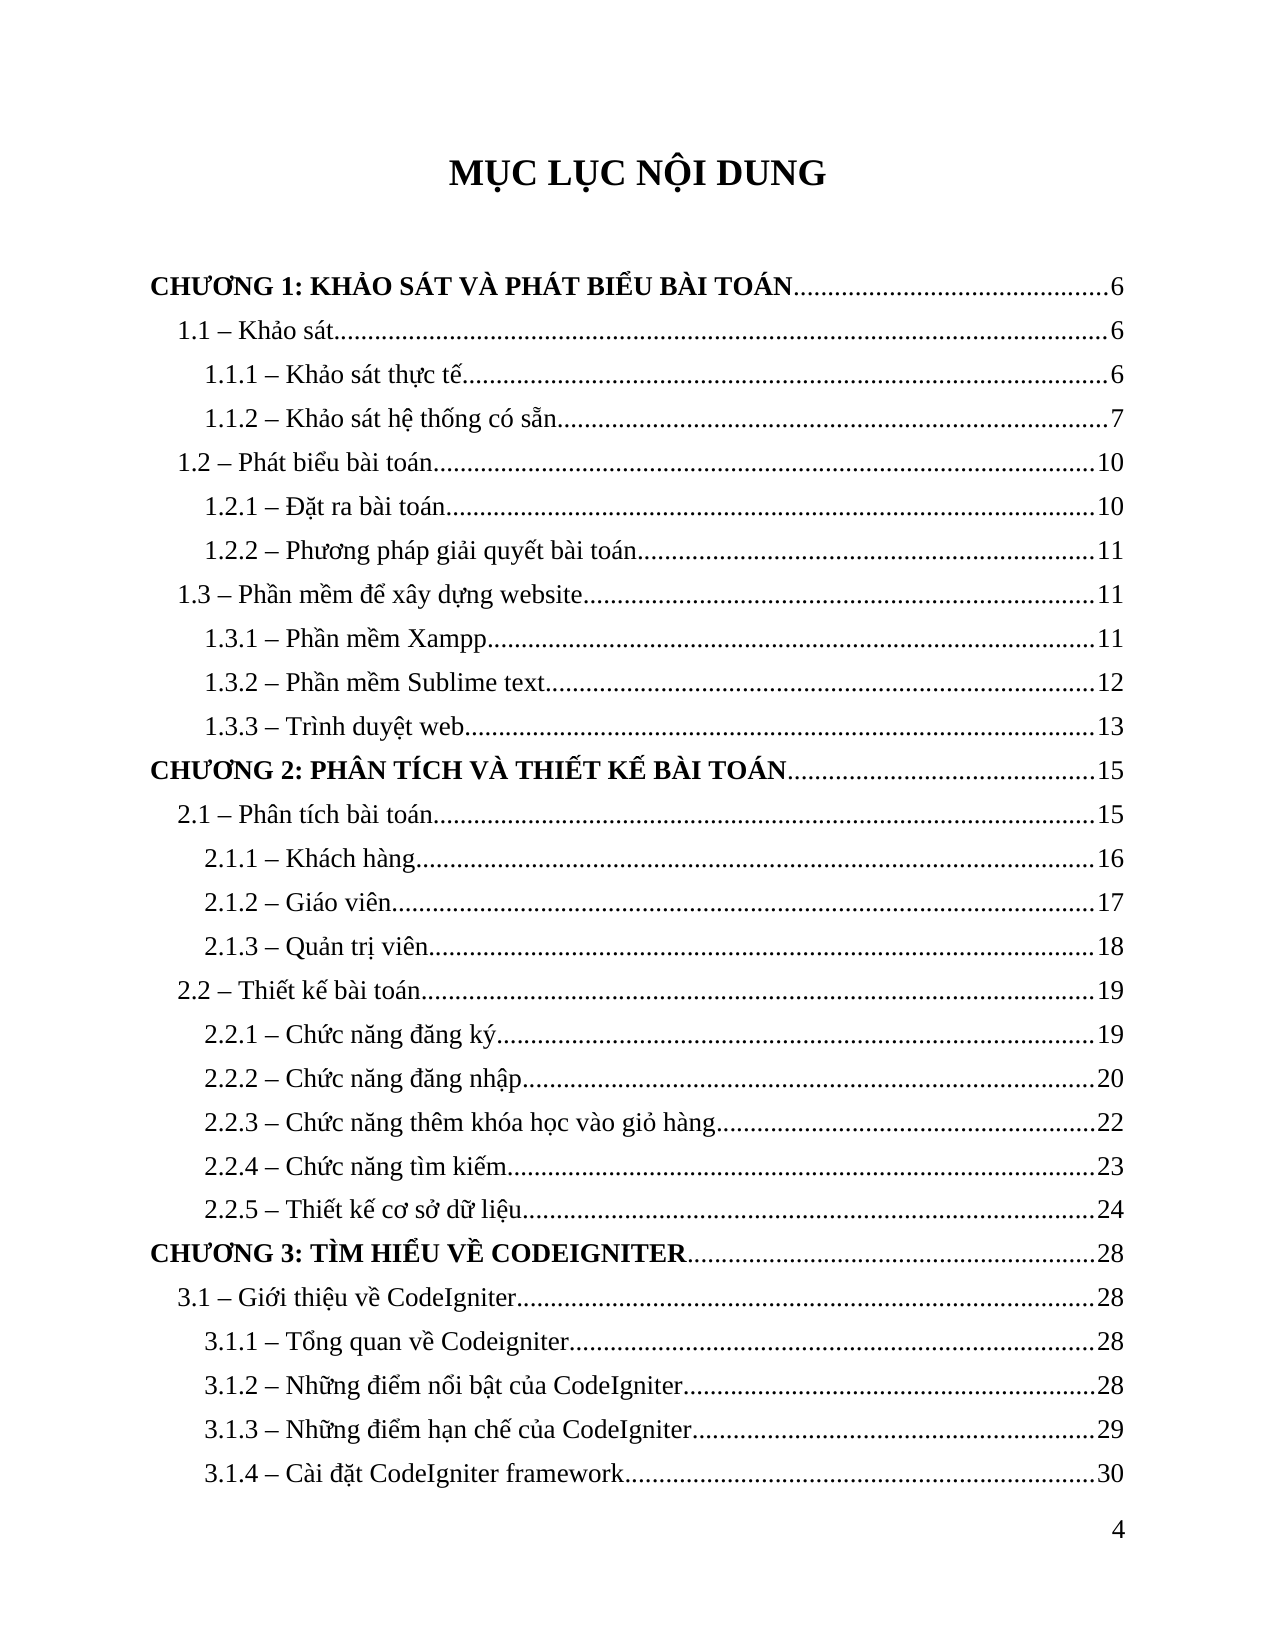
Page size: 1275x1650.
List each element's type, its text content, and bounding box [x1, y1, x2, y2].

text MỤC LỤC NỘI DUNG [150, 150, 1125, 193]
